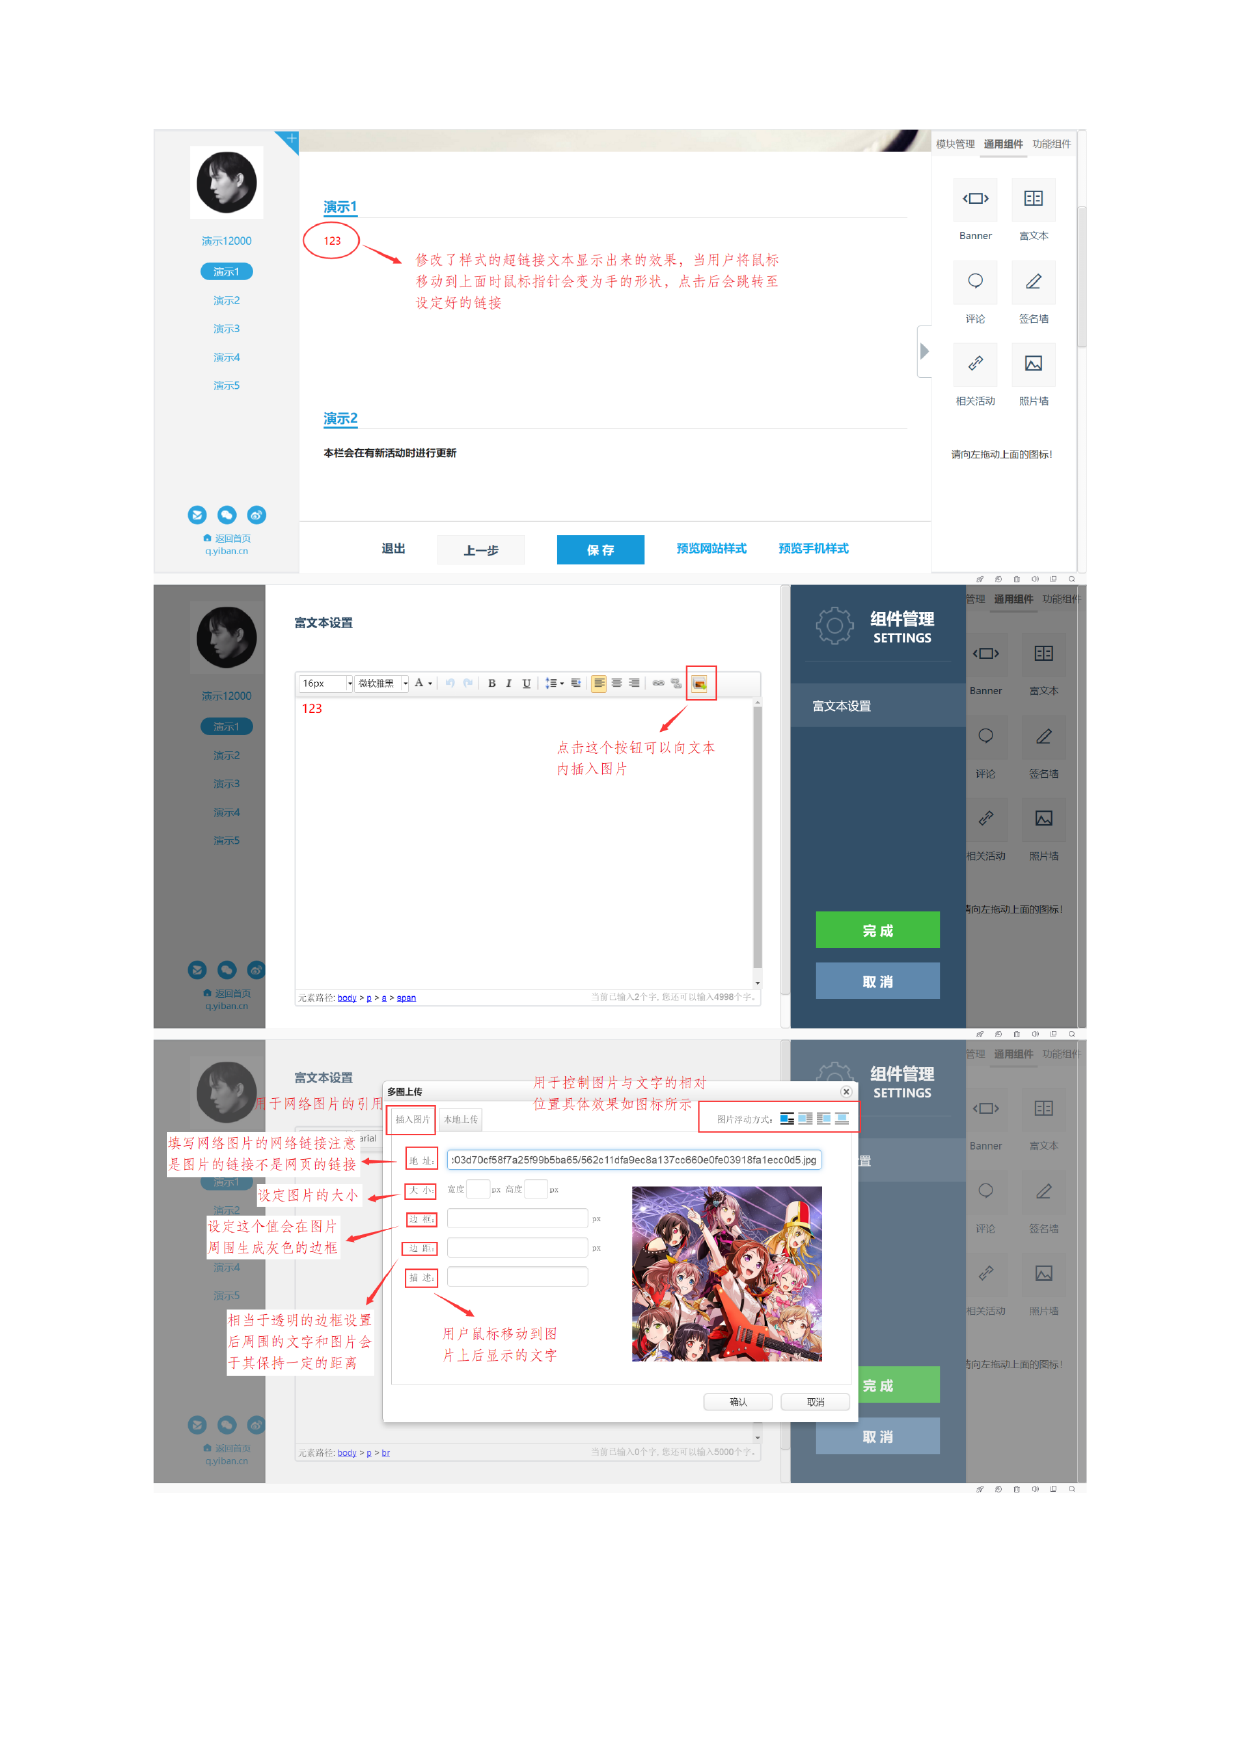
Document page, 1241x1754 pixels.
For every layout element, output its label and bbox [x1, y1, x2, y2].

picture [153, 129, 1087, 1493]
